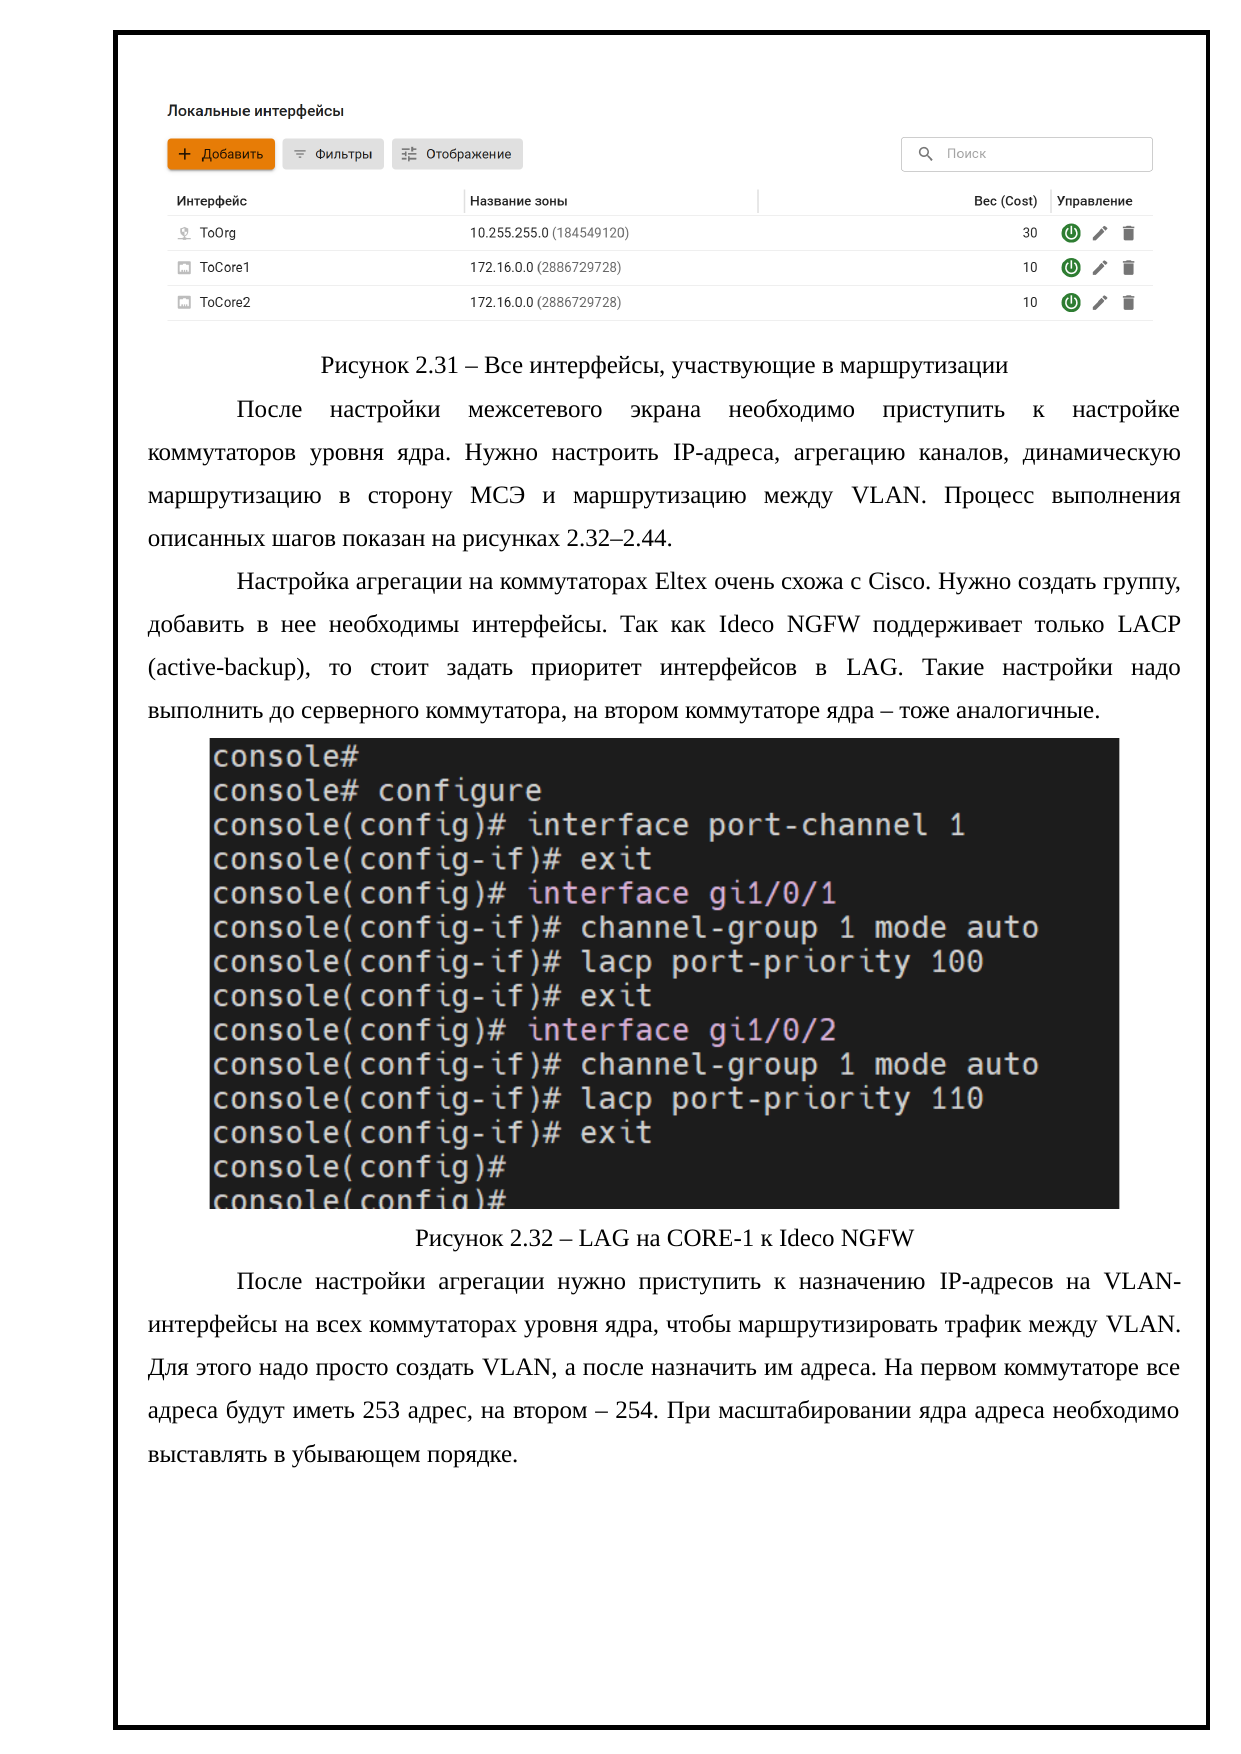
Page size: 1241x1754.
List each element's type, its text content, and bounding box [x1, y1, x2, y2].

text Настройка агрегации на коммутаторах Eltex очень схожа с Cisco. Нужно создать группу, добавить в нее необходимы интерфейсы. Так как Ideco NGFW поддерживает только LACP (active-backup), то стоит задать приоритет интерфейсов в LAG. Такие настройки надо выполнить до серверного коммутатора, на втором коммутаторе ядра – тоже аналогичные. [148, 566, 1181, 724]
text После настройки межсетевого экрана необходимо приступить к настройке коммутаторов уровня ядра. Нужно настроить IP-адреса, агрегацию каналов, динамическую маршрутизацию в сторону МСЭ и маршрутизацию между VLAN. Процесс выполнения описанных шагов показан на рисунках 2.32–2.44. [148, 394, 1181, 552]
text После настройки агрегации нужно приступить к назначению IP-адресов на VLAN-интерфейсы на всех коммутаторах уровня ядра, чтобы маршрутизировать трафик между VLAN. Для этого надо просто создать VLAN, а после назначить им адреса. На первом коммутаторе все адреса будут иметь 253 адрес, на втором – 254. При масштабировании ядра адреса необходимо выставлять в убывающем порядке. [148, 1266, 1181, 1467]
picture [161, 88, 1168, 337]
text Рисунок 2.31 – Все интерфейсы, участвующие в маршрутизации [148, 351, 1181, 379]
text Рисунок 2.32 – LAG на CORE-1 к Ideco NGFW [148, 1223, 1181, 1252]
picture [209, 738, 1120, 1209]
